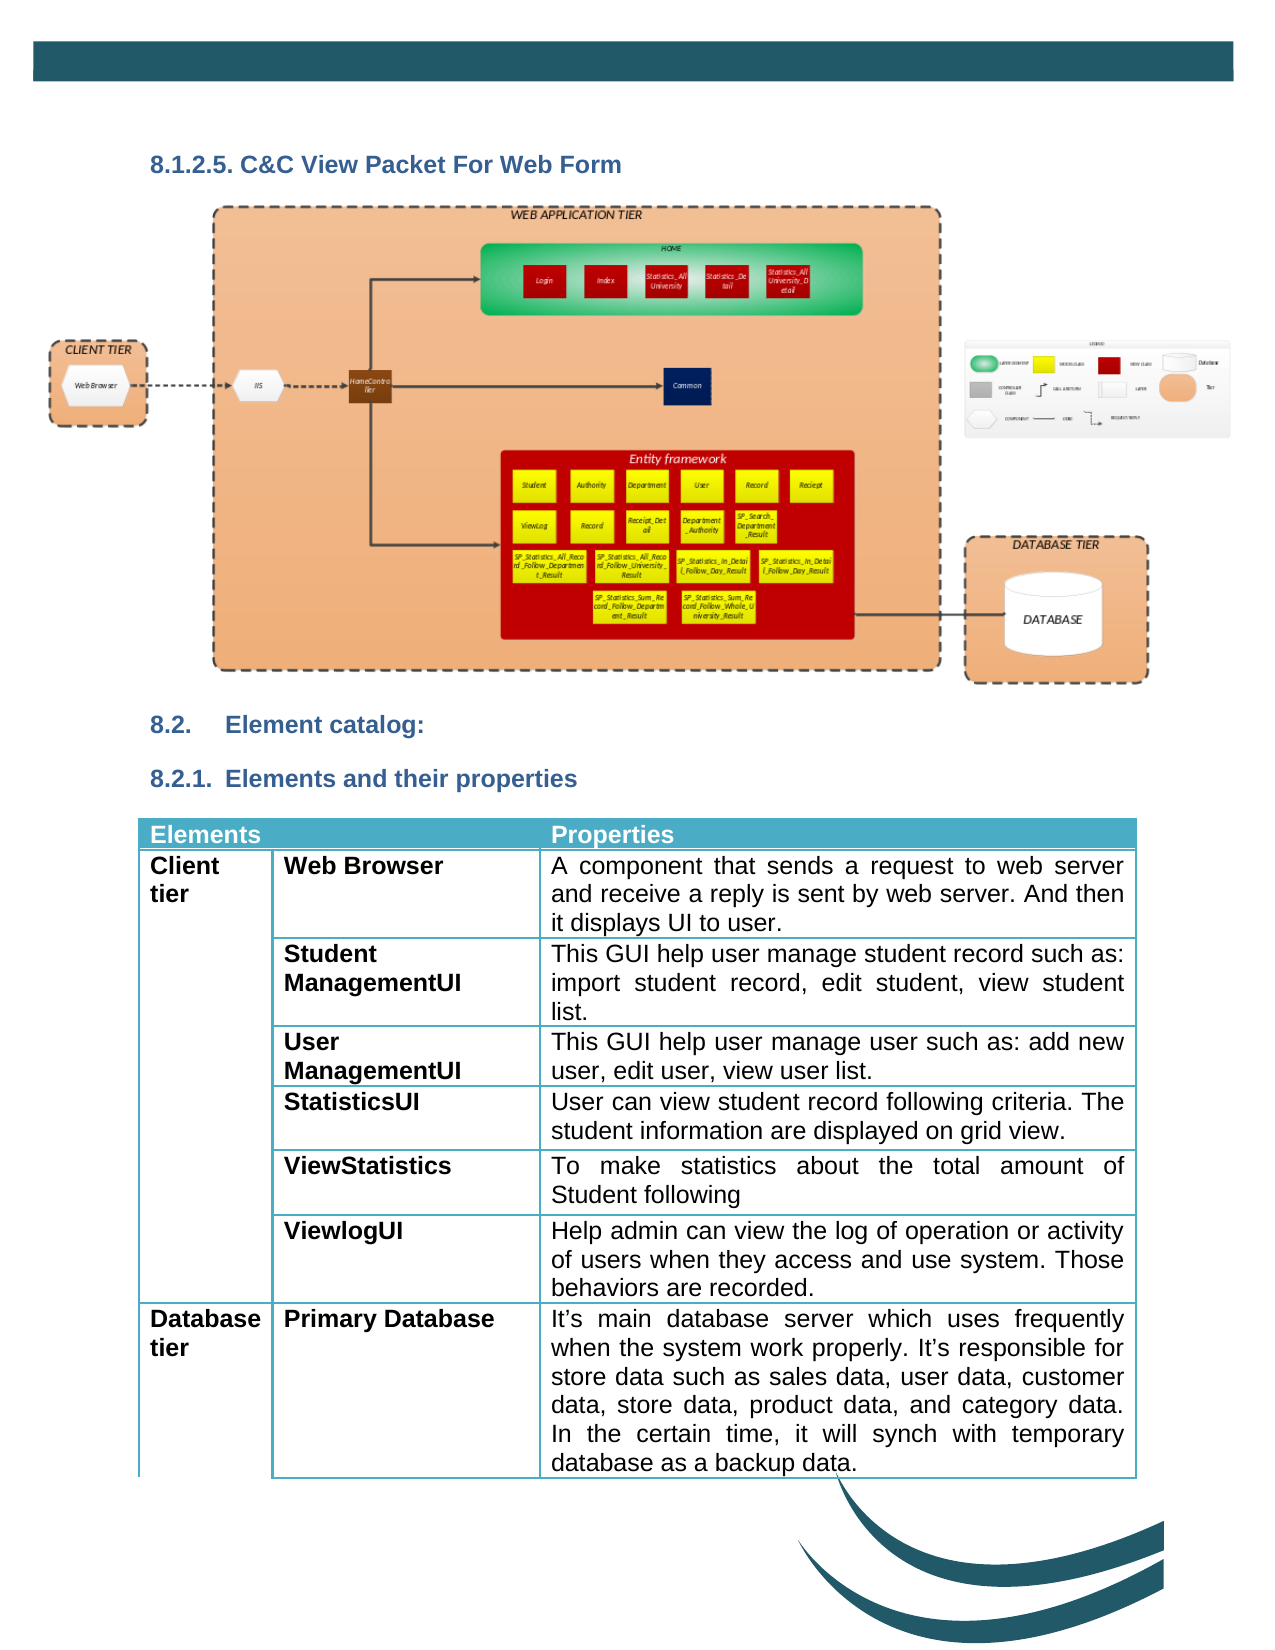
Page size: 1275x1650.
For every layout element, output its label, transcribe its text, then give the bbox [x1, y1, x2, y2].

table_header Elements [140, 820, 539, 848]
table_cell User ManagementUI [274, 1027, 539, 1085]
table_cell It’s main database server which uses frequently when the system work properly. It’s responsible for store data such as sales data, user data, customer data, store data, product data, and category data. In the certain time, it will synch with temporary database as a backup data. [541, 1304, 1135, 1477]
table_cell Web Browser [274, 851, 539, 937]
table_cell ViewlogUI [274, 1216, 539, 1302]
subtitle Element catalog: [150, 710, 1125, 739]
subtitle Elements and their properties [150, 764, 1125, 793]
table_cell ViewStatistics [274, 1151, 539, 1214]
table_cell This GUI help user manage student record such as: import student record, edit student, view student list. [541, 939, 1135, 1025]
table_cell Help admin can view the log of operation or activity of users when they access and use system. Those behaviors are recorded. [541, 1216, 1135, 1302]
table_cell StatisticsUI [274, 1087, 539, 1149]
table_cell Database tier [140, 1304, 271, 1477]
table_cell To make statistics about the total amount of Student following [541, 1151, 1135, 1214]
table_cell Student ManagementUI [274, 939, 539, 1025]
table_header Properties [541, 820, 1135, 848]
table_cell A component that sends a request to web server and receive a reply is sent by web server. And then it displays UI to user. [541, 851, 1135, 937]
table_cell User can view student record following criteria. The student information are displayed on grid view. [541, 1087, 1135, 1149]
subtitle C&C View Packet For Web Form [150, 150, 1125, 179]
table_cell Primary Database [274, 1304, 539, 1477]
table_cell This GUI help user manage user such as: add new user, edit user, view user list. [541, 1027, 1135, 1085]
table_cell Client tier [140, 851, 271, 1302]
